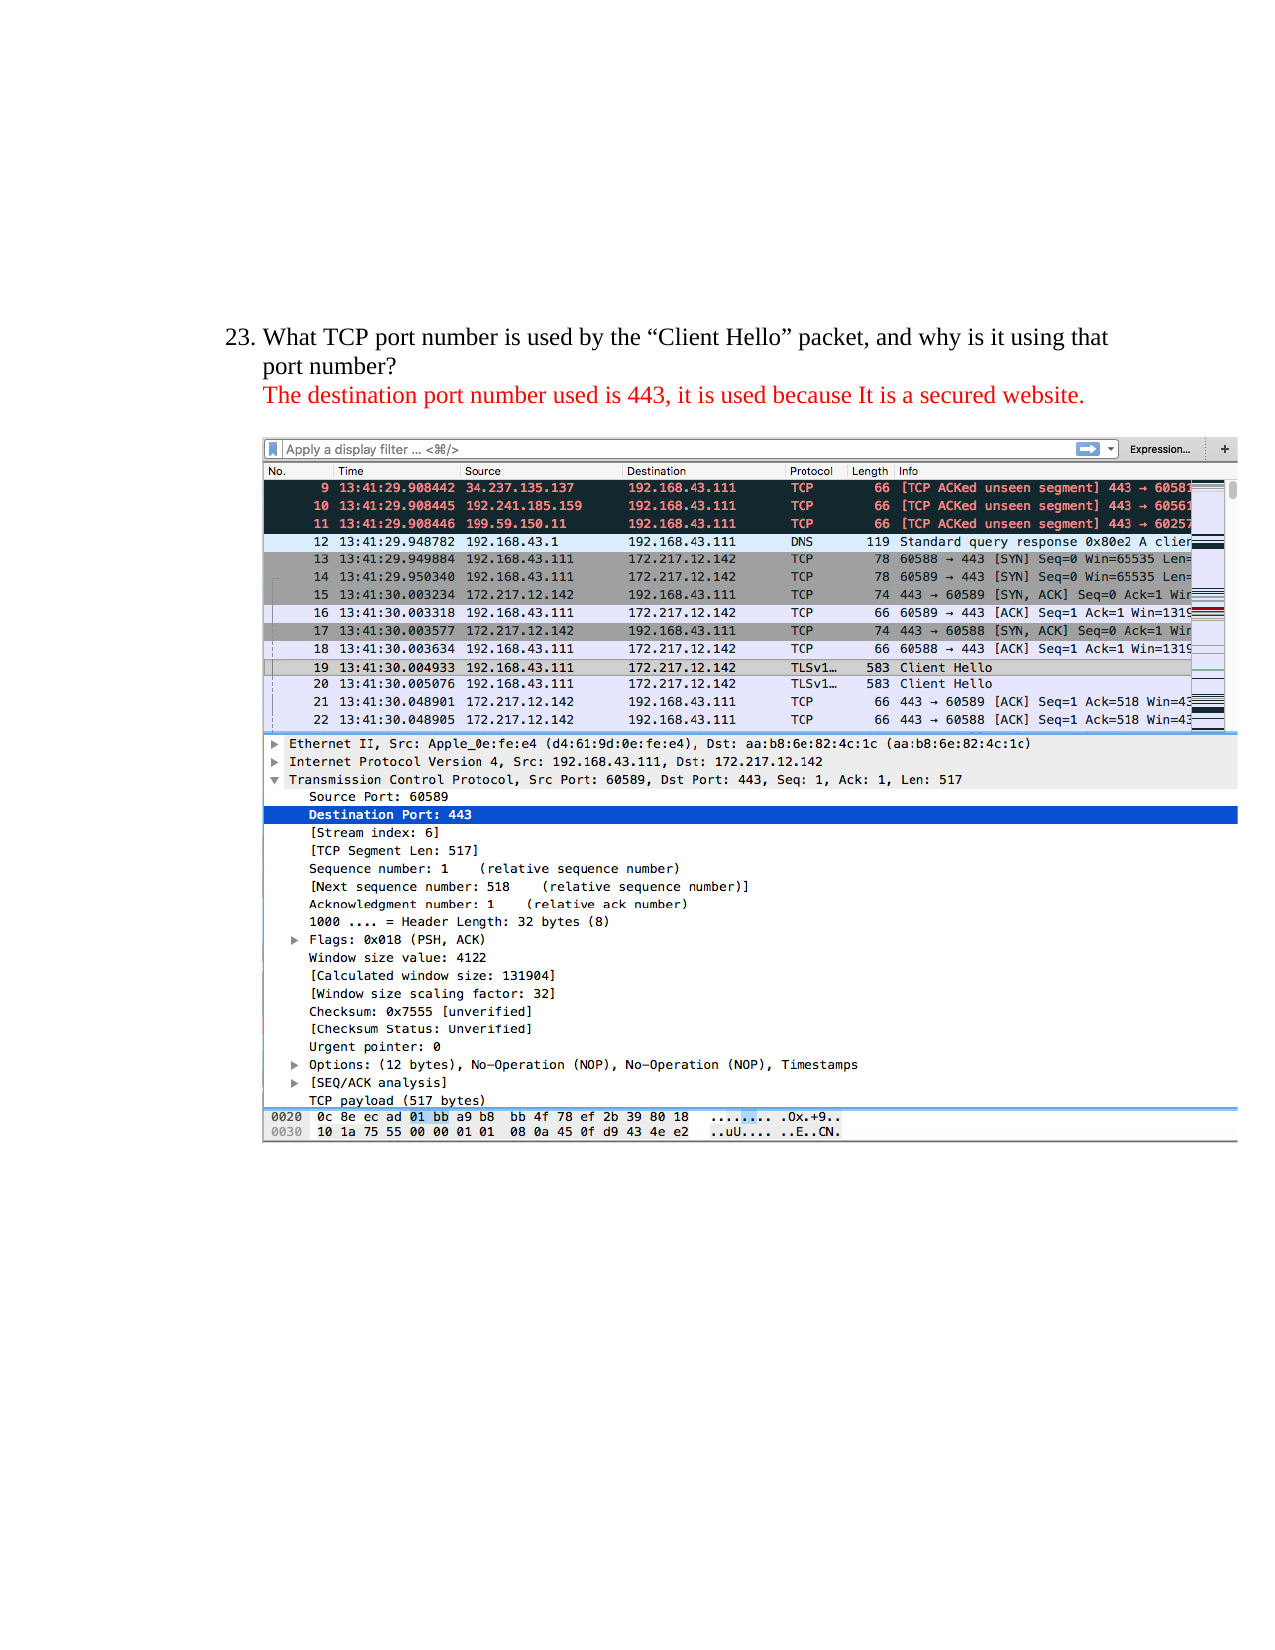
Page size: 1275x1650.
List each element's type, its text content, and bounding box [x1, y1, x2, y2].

picture [262, 437, 1238, 1143]
list What TCP port number is used by the “Client Hello” packet, and why is it using that port number? [225, 322, 1125, 380]
list The destination port number used is 443, it is used because It is a secured website. [262, 380, 1125, 409]
